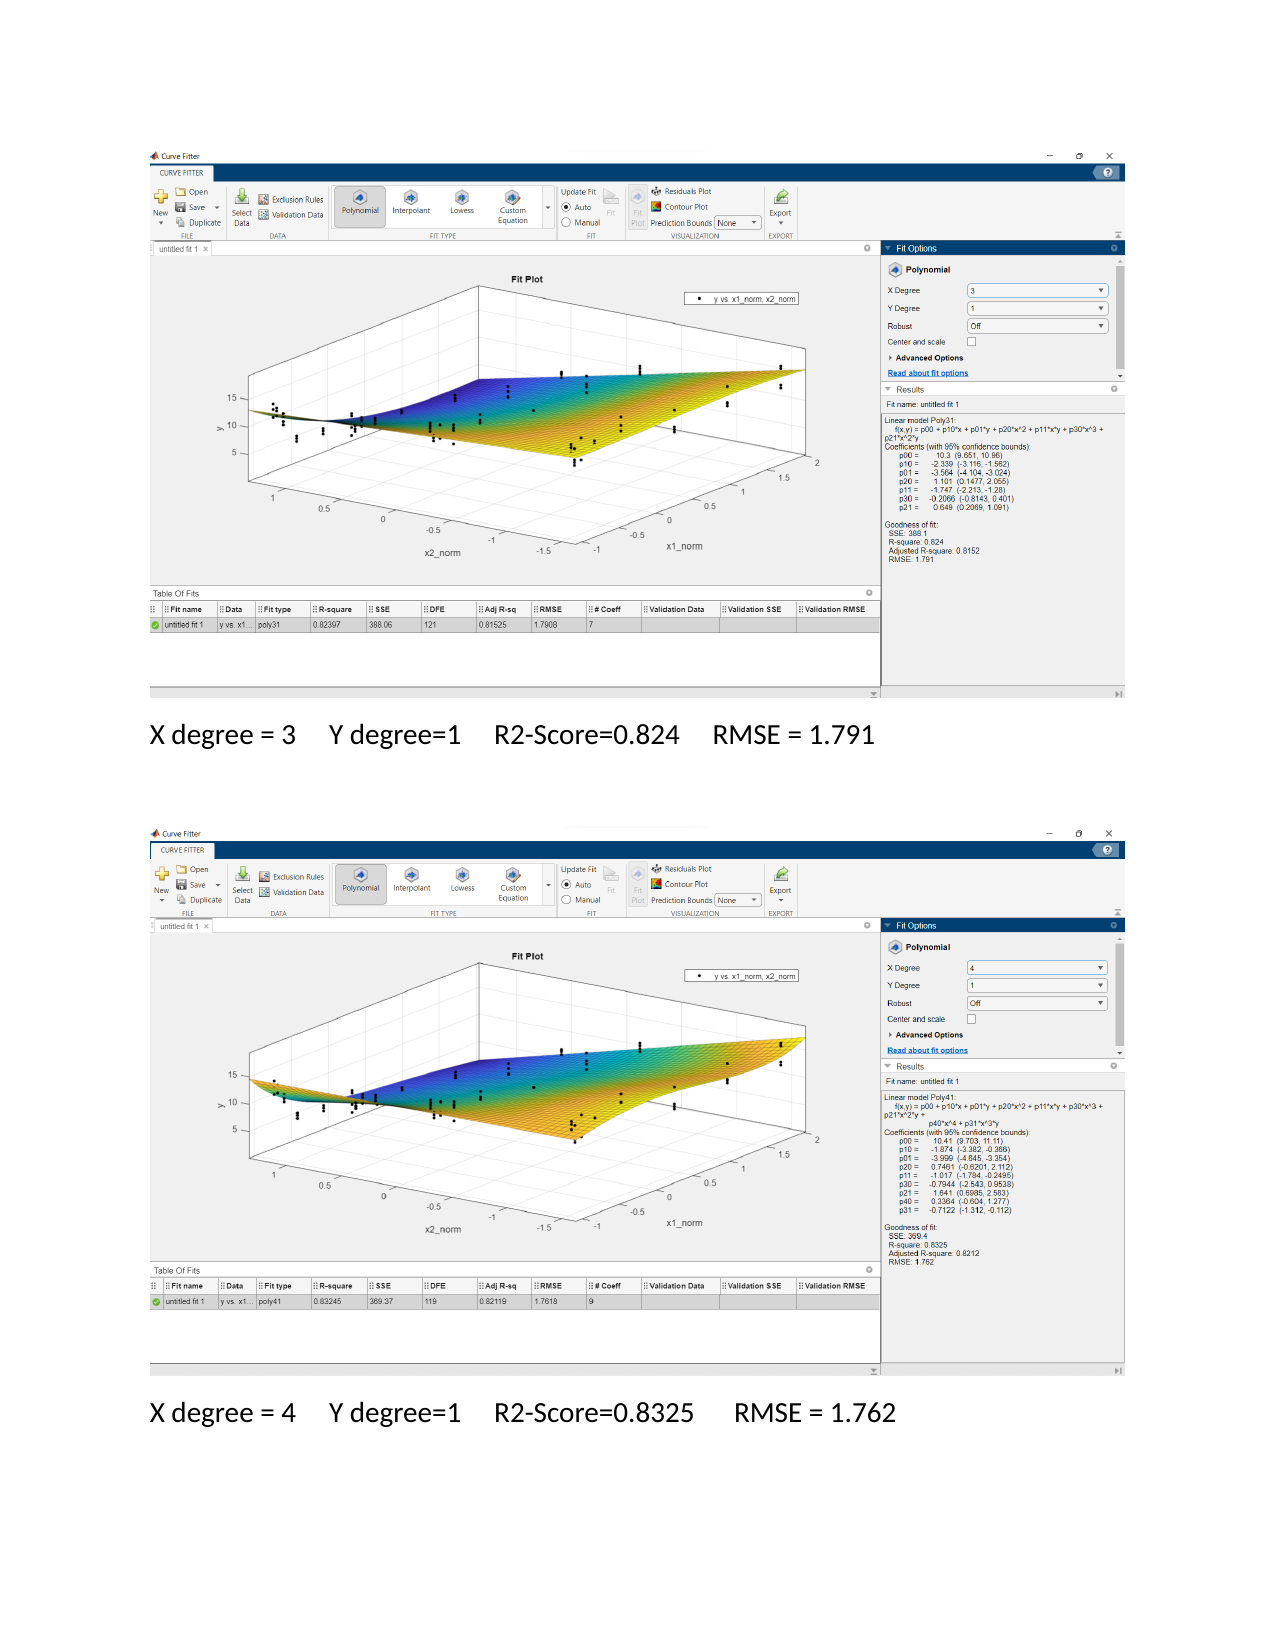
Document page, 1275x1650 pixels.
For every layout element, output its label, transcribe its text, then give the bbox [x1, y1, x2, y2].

text X degree = 4 Y degree=1 R2-Score=0.8325 RMSE = 1.762 [150, 1394, 1125, 1430]
text X degree = 3 Y degree=1 R2-Score=0.824 RMSE = 1.791 [150, 716, 1125, 752]
picture [150, 150, 1125, 698]
picture [150, 826, 1125, 1376]
